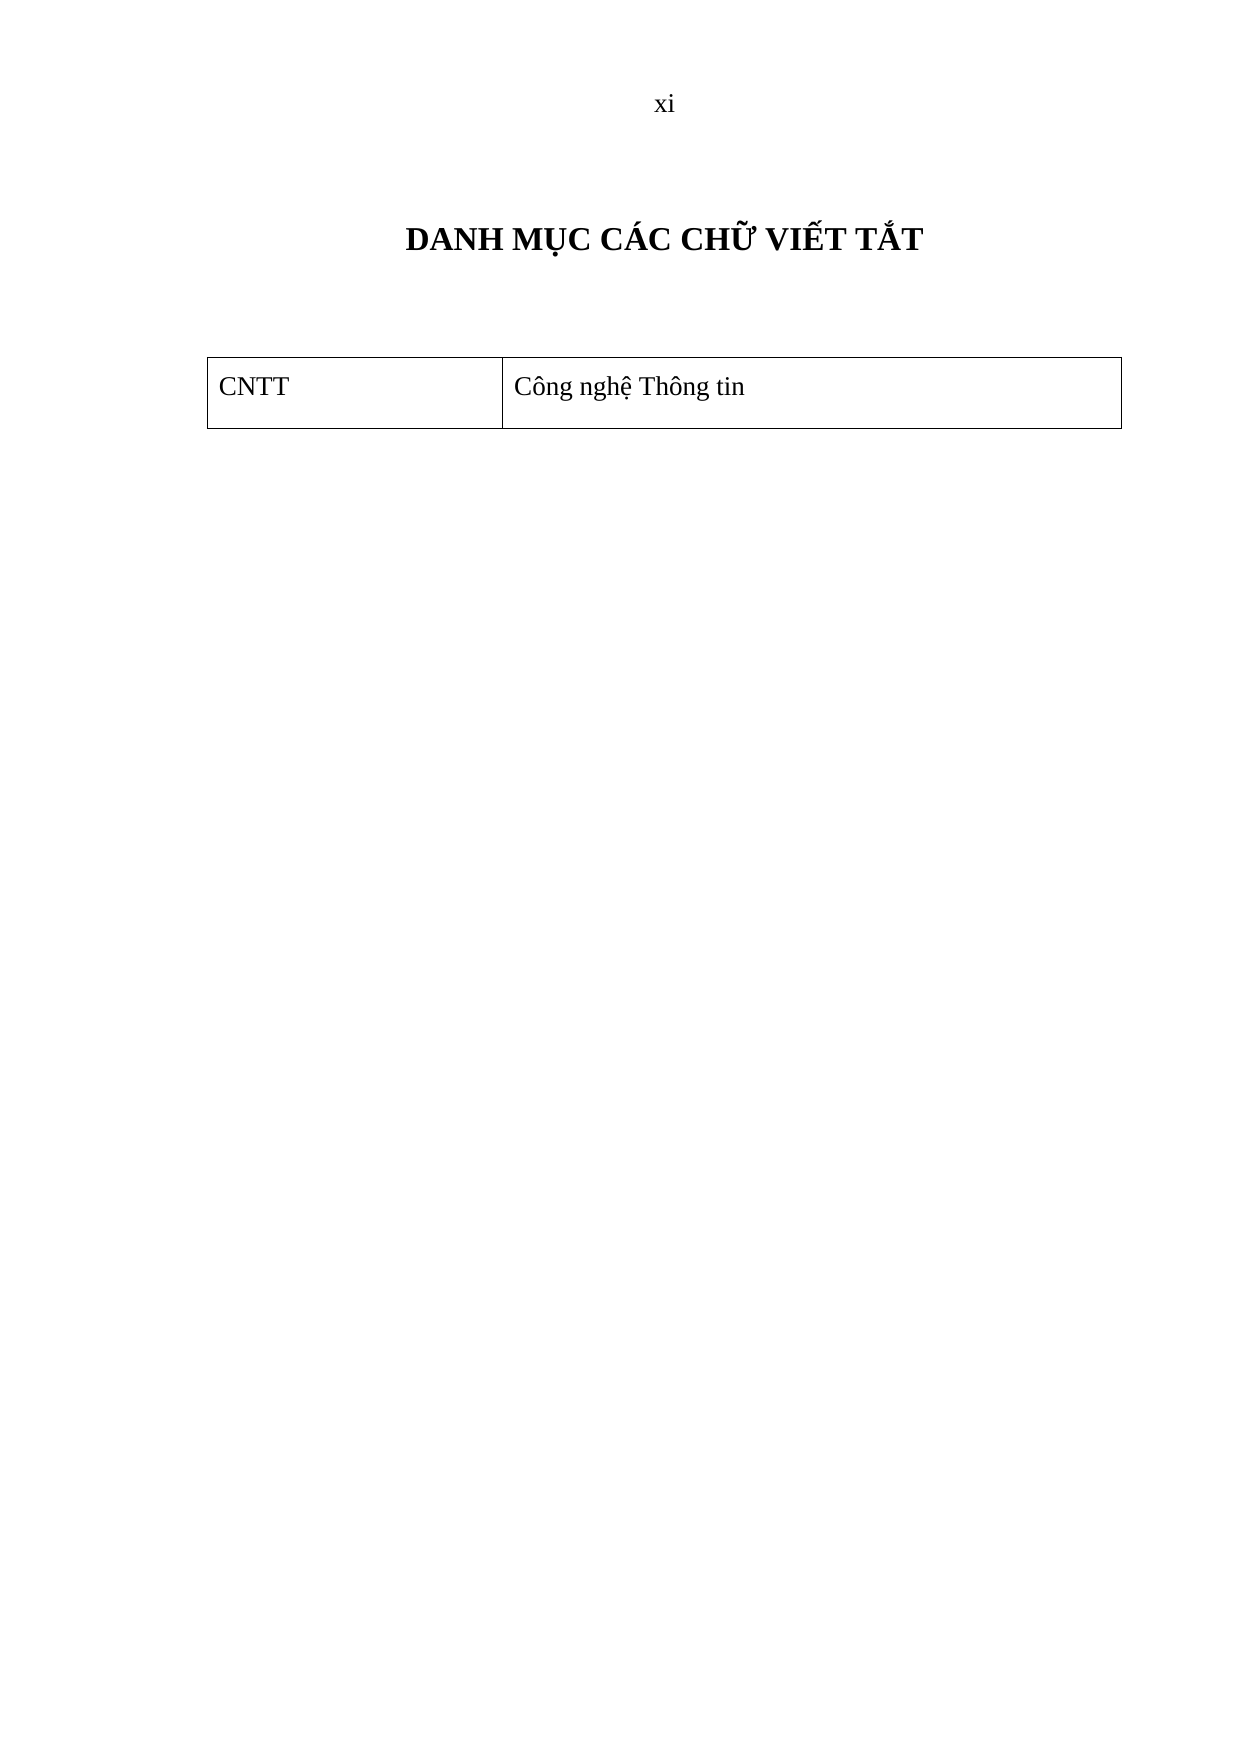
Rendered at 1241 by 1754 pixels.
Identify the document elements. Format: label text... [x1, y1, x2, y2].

table_header Công nghệ Thông tin [503, 358, 1121, 428]
table_header CNTT [208, 358, 502, 428]
subtitle DANH MỤC CÁC CHỮ VIẾT TẮT [207, 219, 1122, 258]
